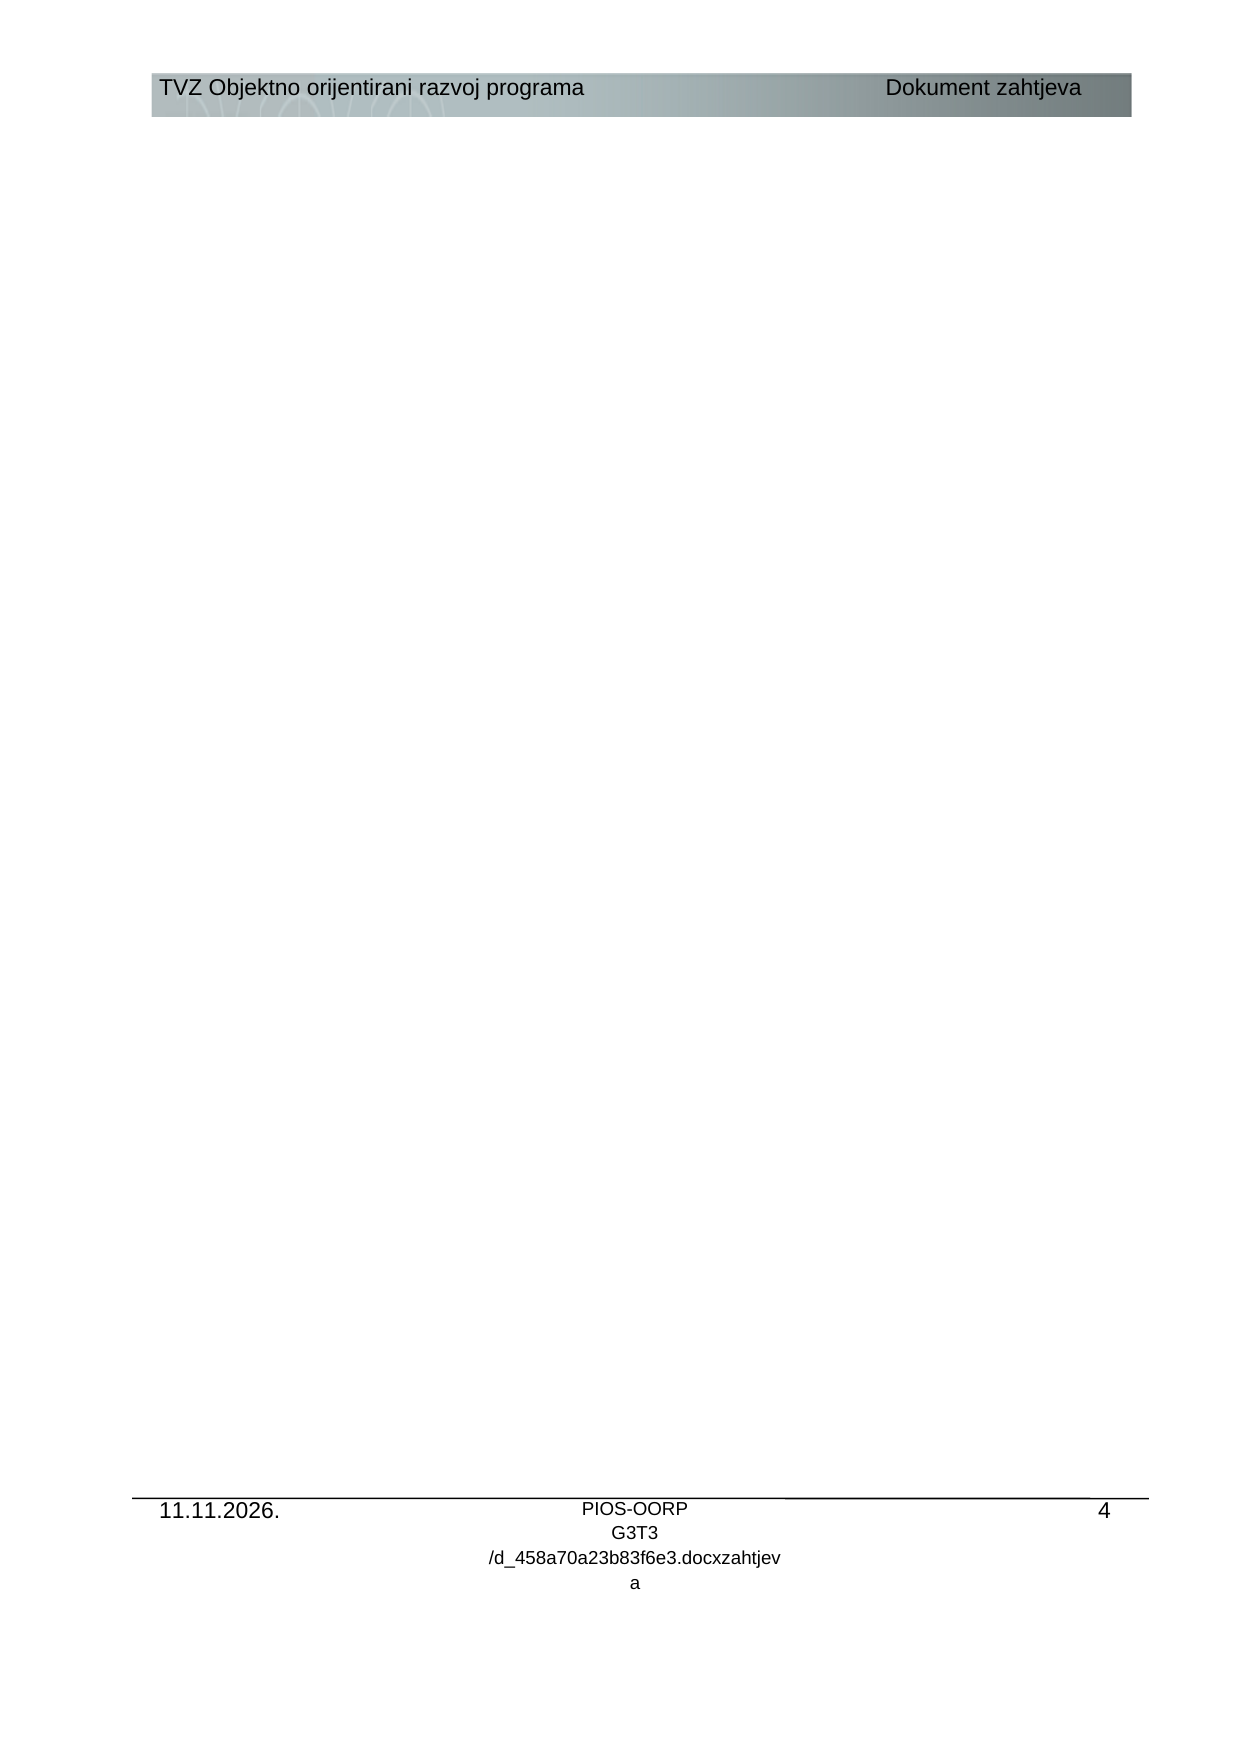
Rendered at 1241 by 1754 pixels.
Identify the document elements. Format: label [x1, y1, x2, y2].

picture [151, 73, 1132, 117]
